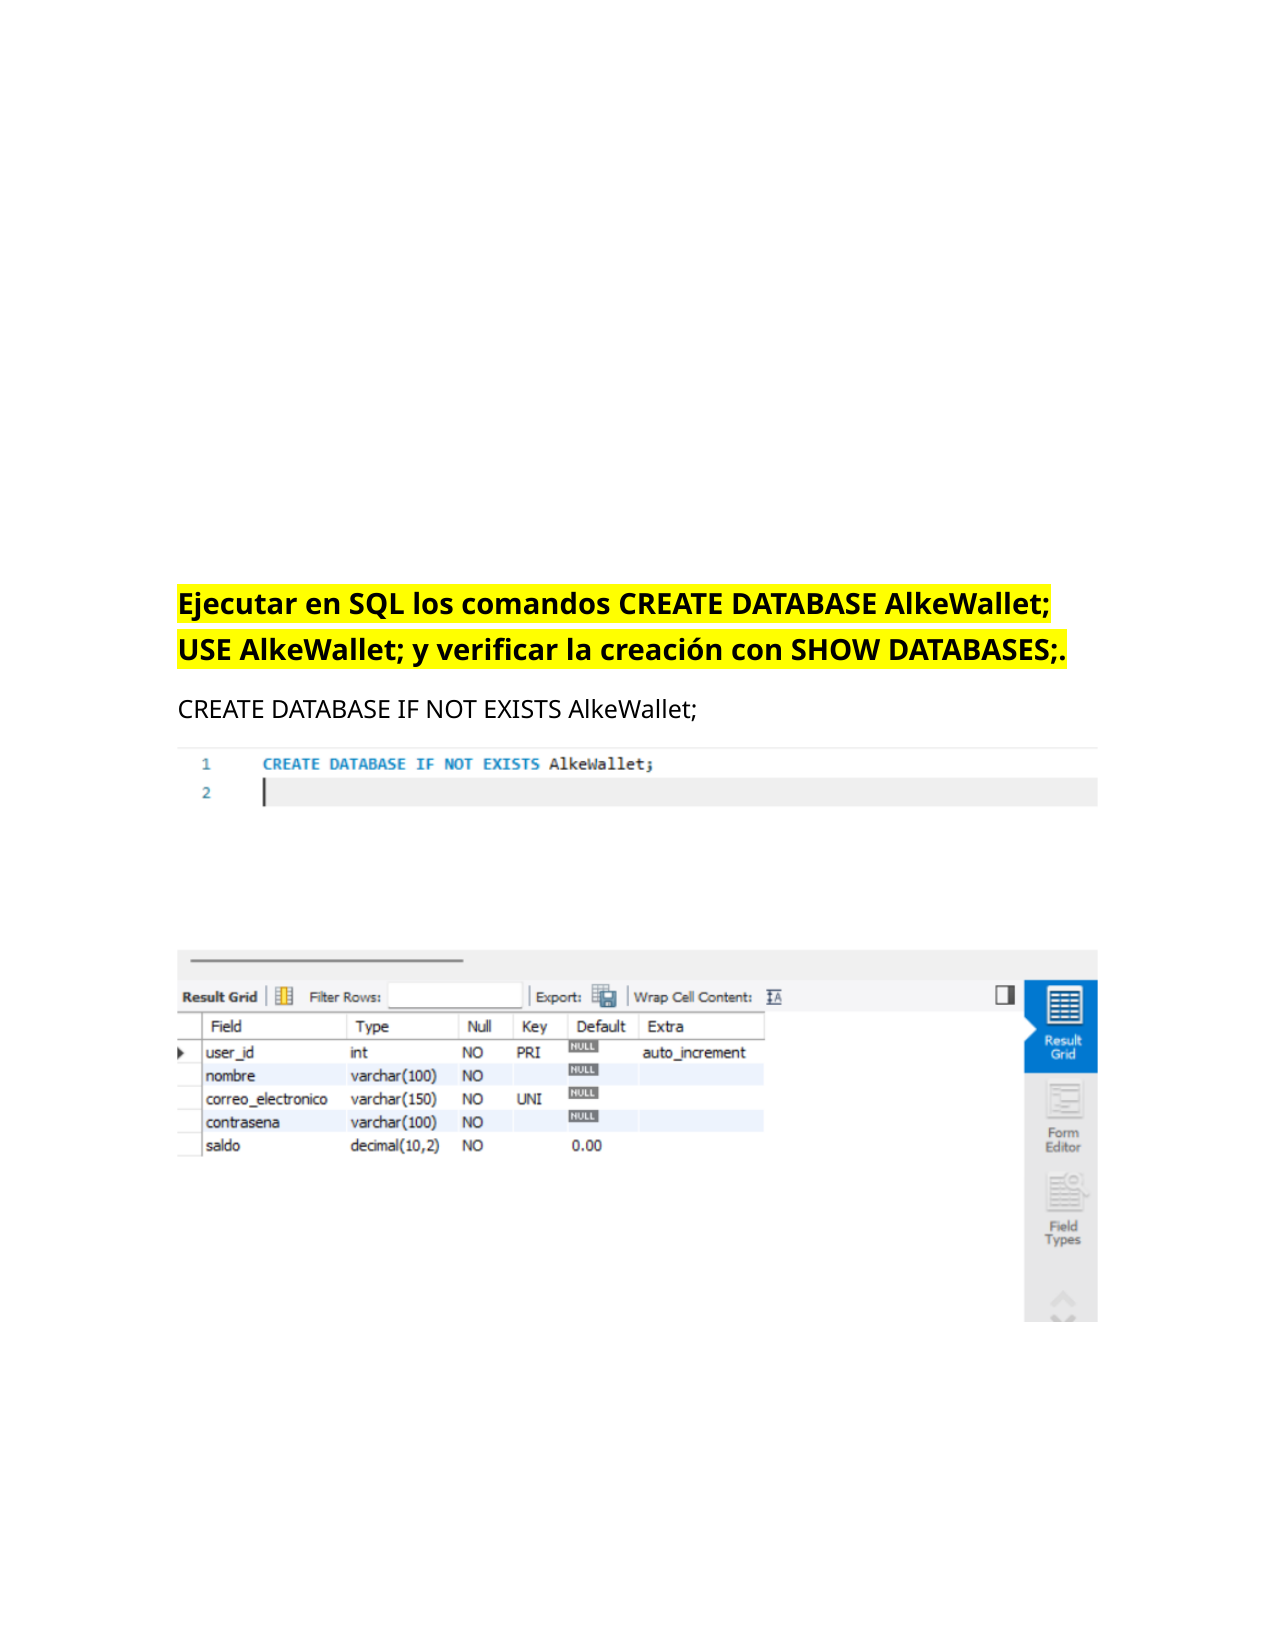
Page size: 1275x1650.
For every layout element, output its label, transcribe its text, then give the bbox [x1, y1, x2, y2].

text Ejecutar en SQL los comandos CREATE DATABASE AlkeWallet; USE AlkeWallet; y verificar la creación con SHOW DATABASES;. [177, 584, 1098, 669]
text CREATE DATABASE IF NOT EXISTS AlkeWallet; [177, 692, 1098, 726]
picture [177, 747, 1098, 1322]
